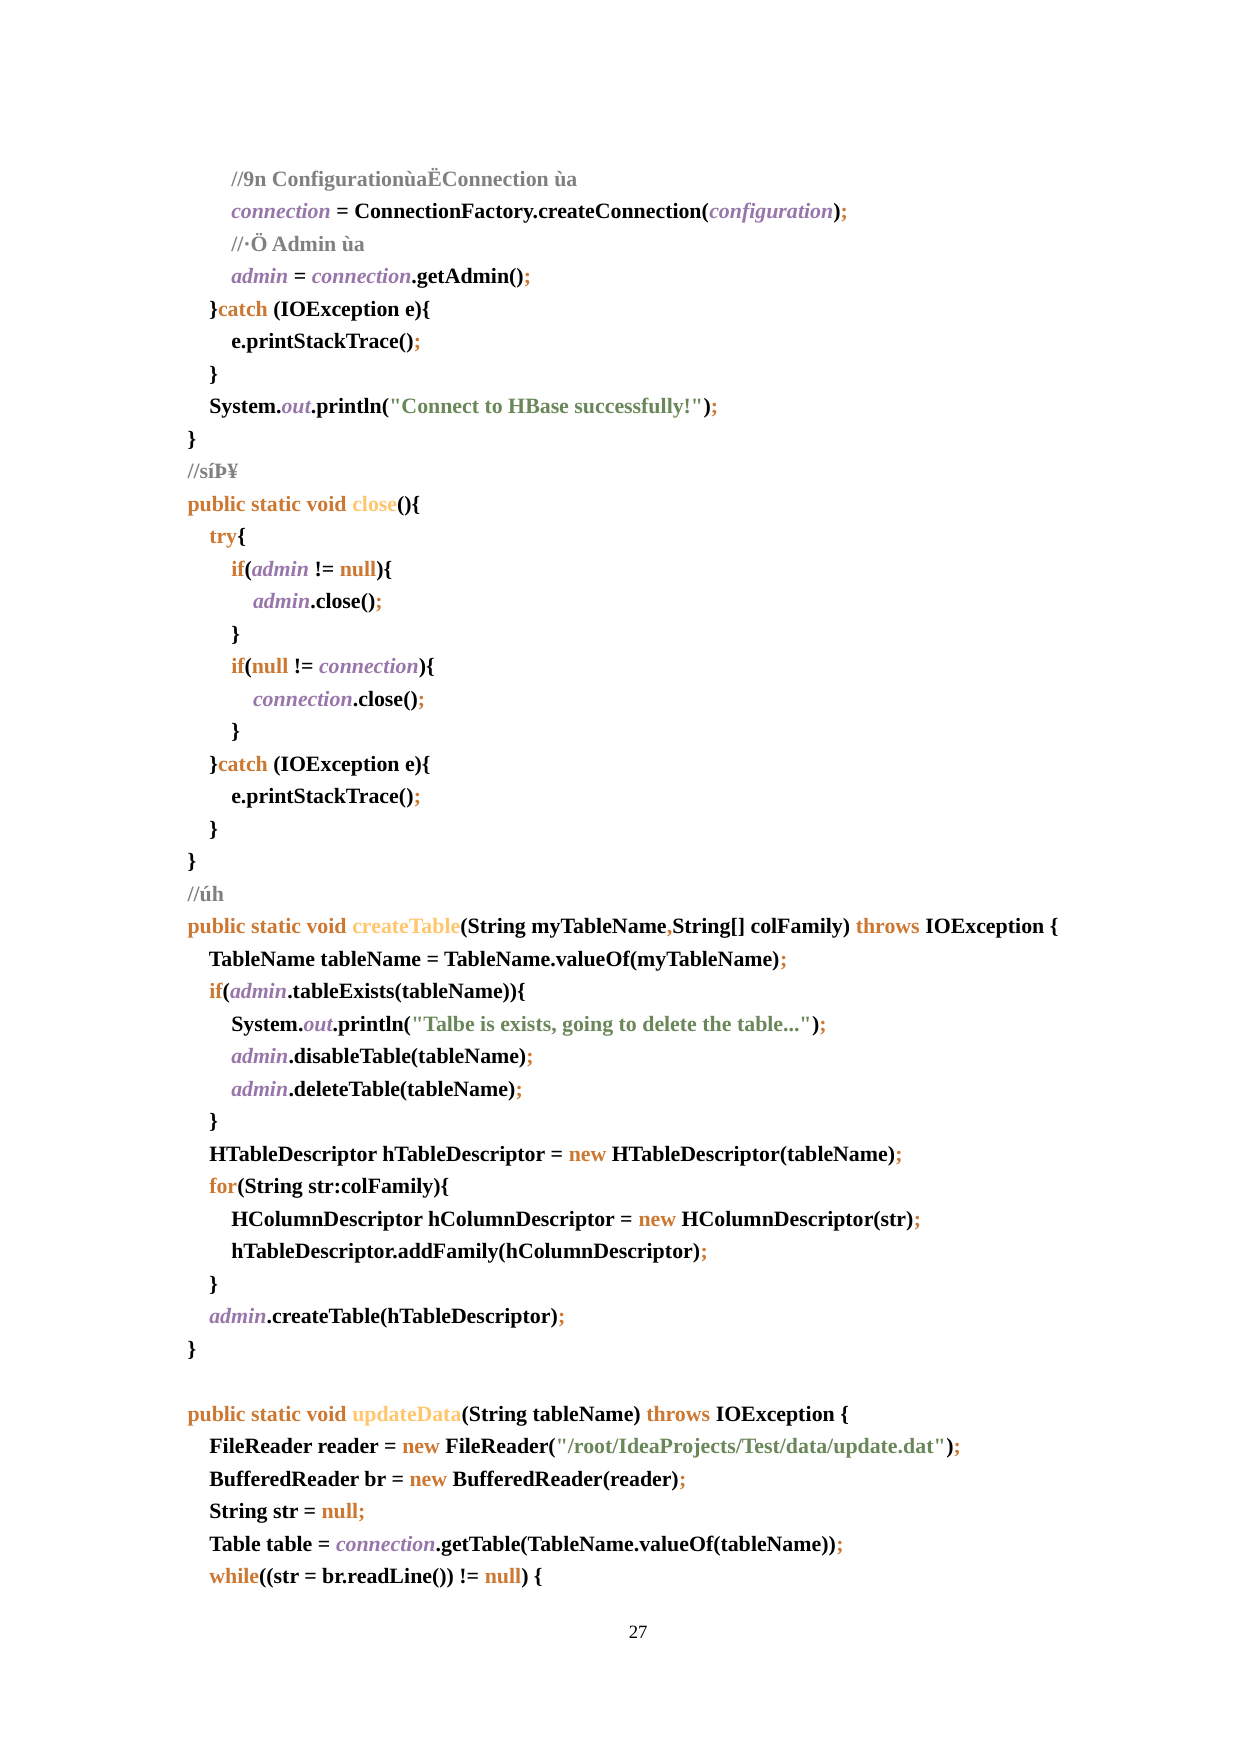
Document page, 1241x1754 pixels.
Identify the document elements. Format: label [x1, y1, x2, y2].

text [165, 162, 1110, 1592]
